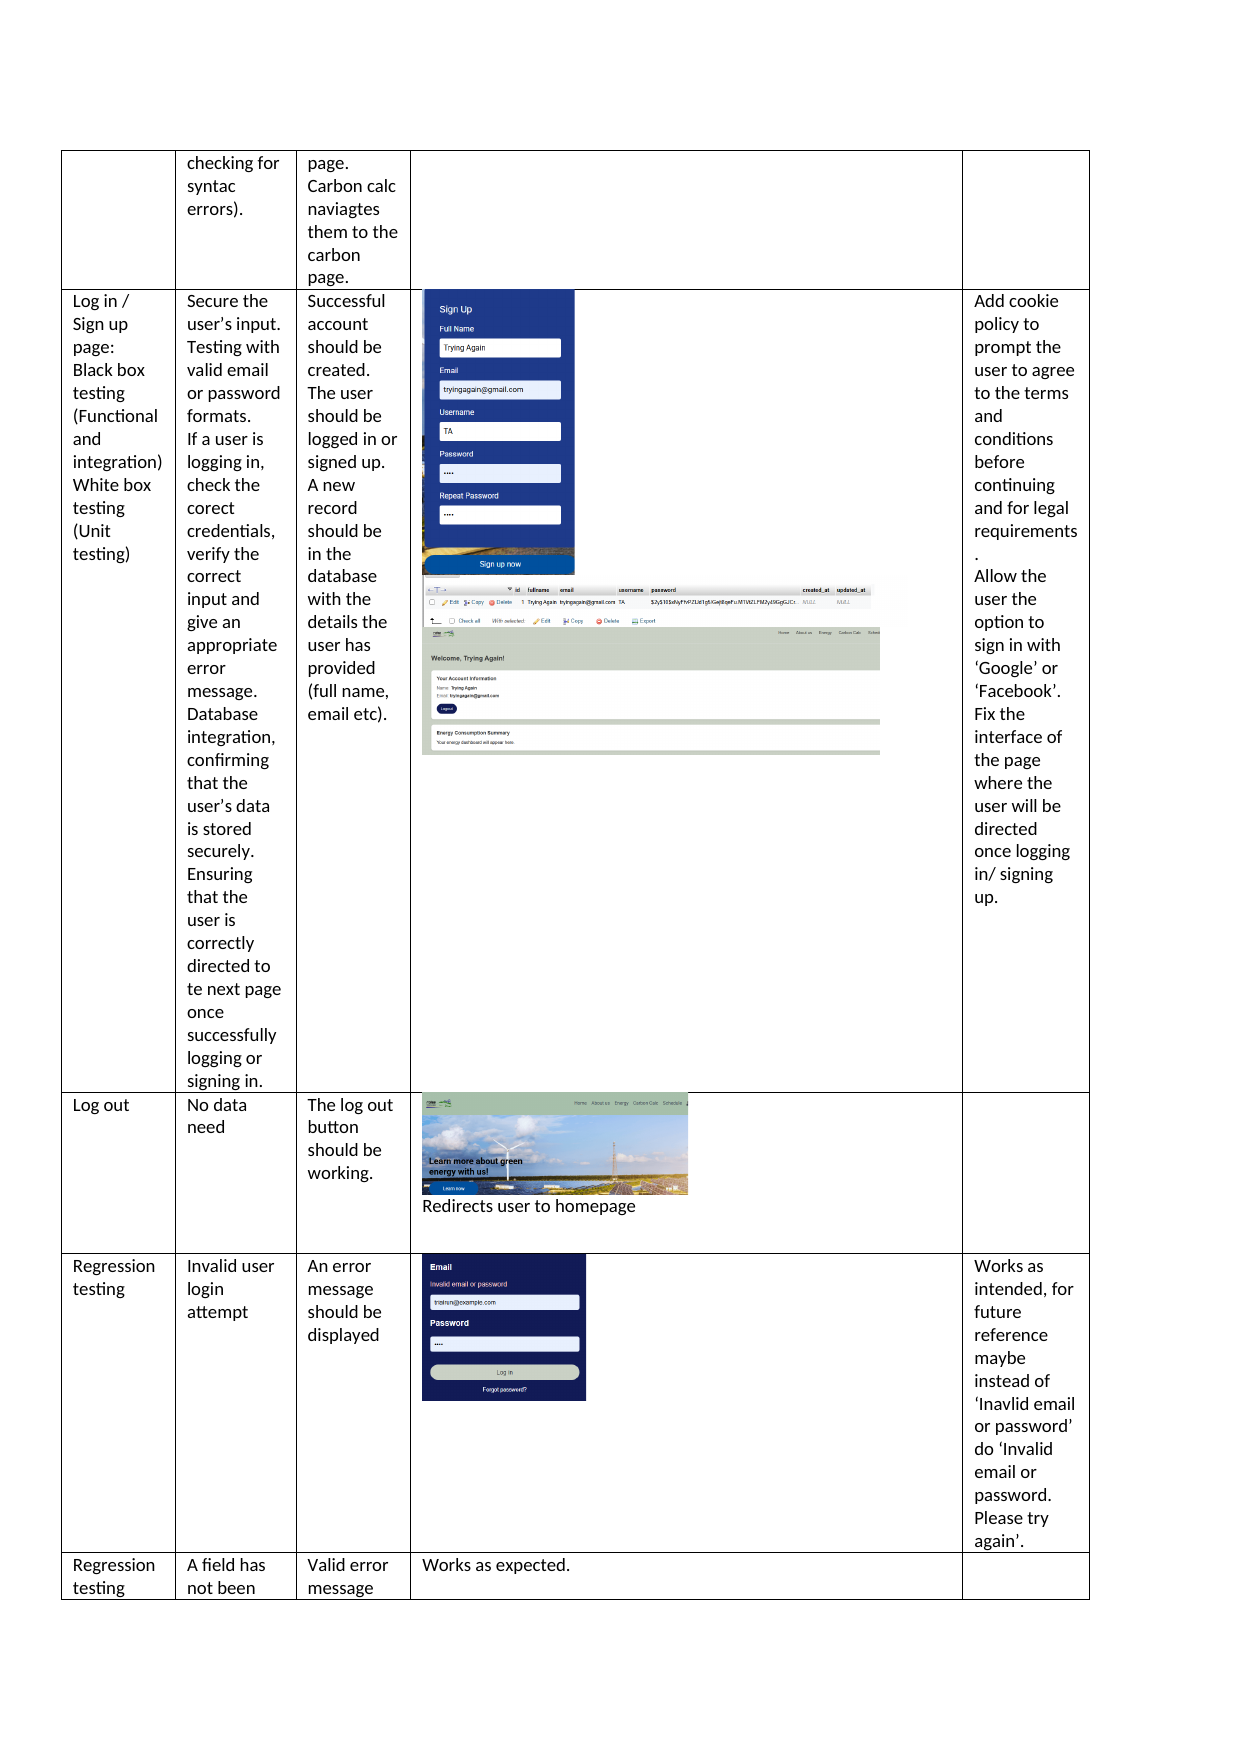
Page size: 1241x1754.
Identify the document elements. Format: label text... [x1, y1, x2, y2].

table_cell Works as expected. [411, 1553, 962, 1599]
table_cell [62, 151, 175, 288]
picture [422, 1254, 587, 1401]
table_cell [411, 290, 962, 1092]
table_cell Log in / Sign up page: Black box testing (Functional and integration) White box testing (Unit testing) [62, 290, 175, 1092]
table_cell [963, 151, 1089, 288]
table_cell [176, 1553, 296, 1599]
table_cell [963, 1093, 1089, 1253]
picture [422, 289, 908, 755]
table_cell The log out button should be working. [297, 1093, 410, 1253]
table_cell Secure the user’s input. Testing with valid email or password formats. If a user is logging in, check the corect credentials, verify the correct input and give an appropriate error message. Database integration, confirming that the user’s data is stored securely. Ensuring that the user is correctly directed to te next page once successfully logging or signing in. [176, 290, 296, 1092]
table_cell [176, 151, 296, 288]
table_cell No data need [176, 1093, 296, 1253]
table_cell Add cookie policy to prompt the user to agree to the terms and conditions before continuing and for legal requirements. Allow the user the option to sign in with ‘Google’ or ‘Facebook’. Fix the interface of the page where the user will be directed once logging in/ signing up. [963, 290, 1089, 1092]
table_cell An error message should be displayed [297, 1254, 410, 1552]
table_cell Log out [62, 1093, 175, 1253]
picture [422, 1092, 689, 1195]
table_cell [297, 151, 410, 288]
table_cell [297, 1553, 410, 1599]
table_cell Invalid user login attempt [176, 1254, 296, 1552]
table_cell Successful account should be created. The user should be logged in or signed up. A new record should be in the database with the details the user has provided (full name, email etc). [297, 290, 410, 1092]
table_cell Regression testing [62, 1254, 175, 1552]
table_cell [411, 151, 962, 288]
table_cell Regression testing [62, 1553, 175, 1599]
table_cell Redirects user to homepage [411, 1093, 962, 1253]
table_cell Works as intended, for future reference maybe instead of ‘Inavlid email or password’ do ‘Invalid email or password. Please try again’. [963, 1254, 1089, 1552]
table_cell [411, 1254, 962, 1552]
table_cell [963, 1553, 1089, 1599]
